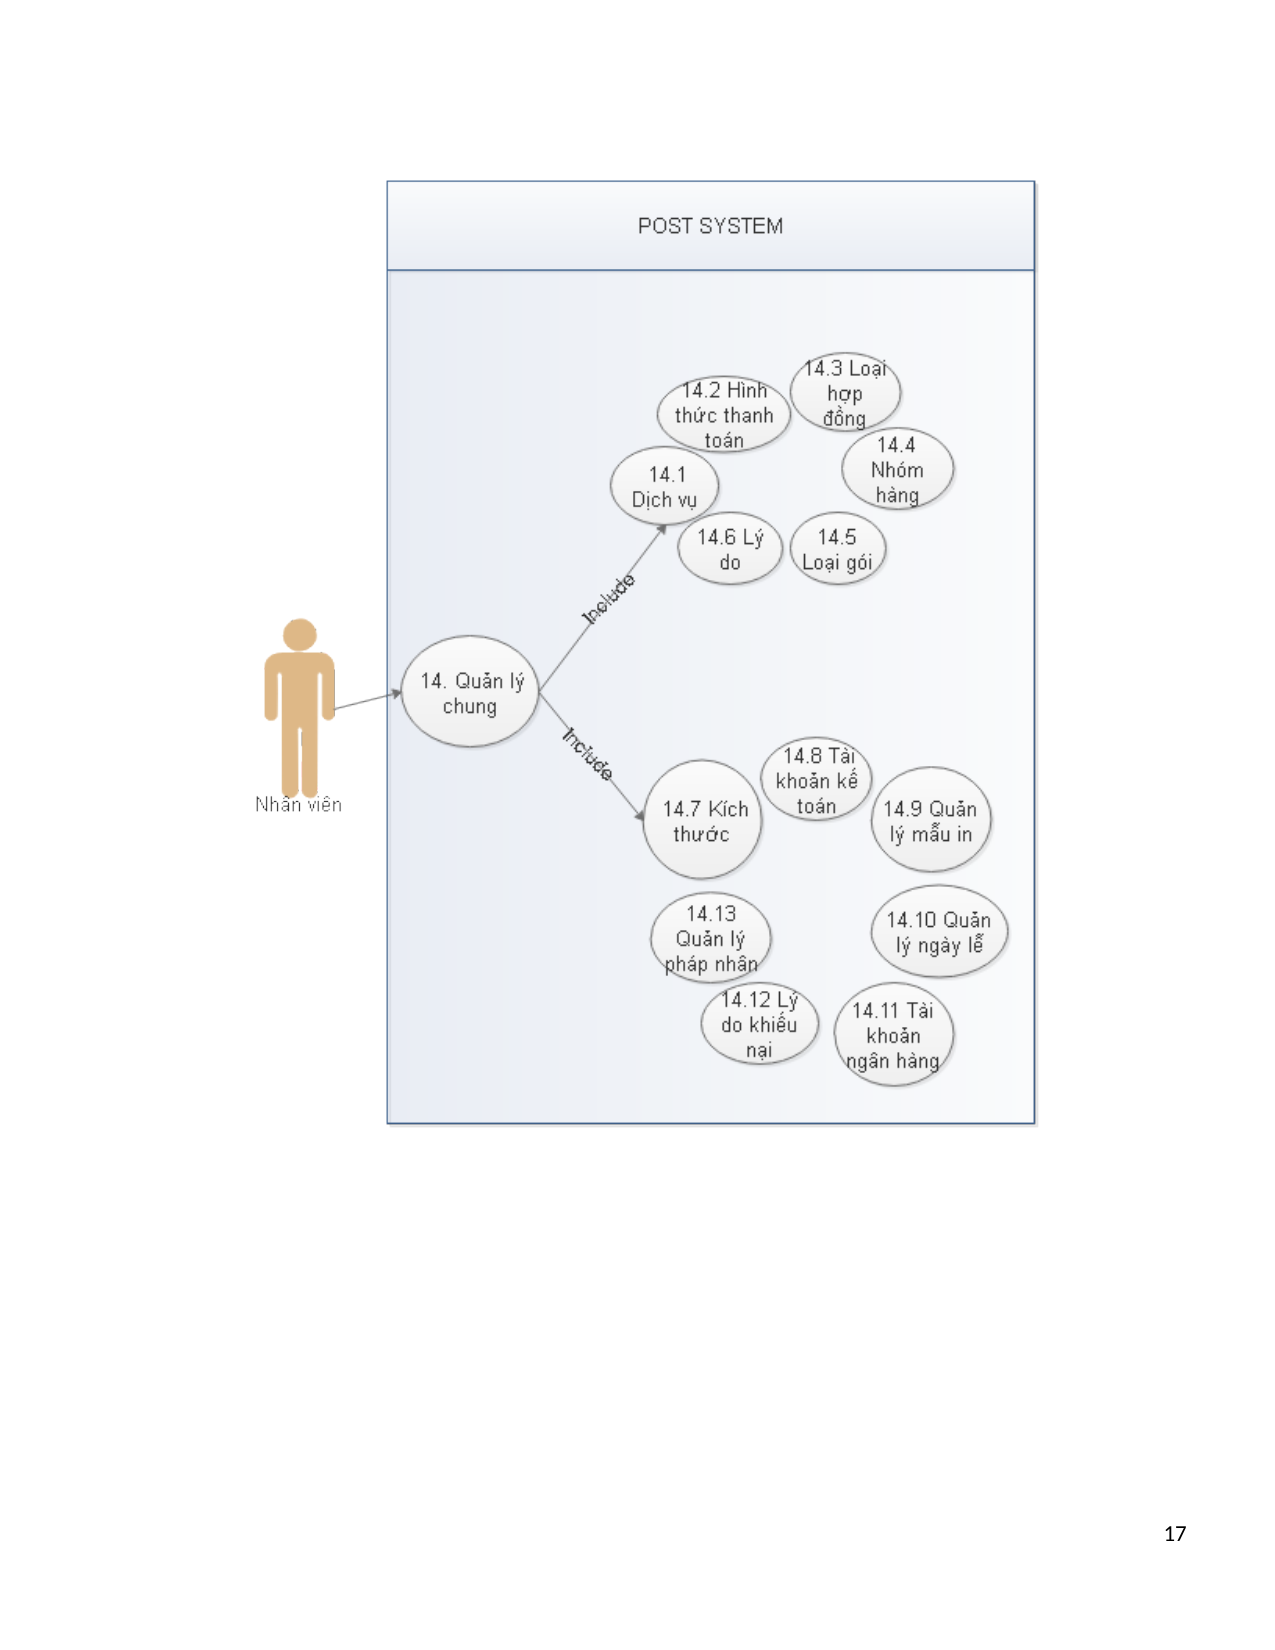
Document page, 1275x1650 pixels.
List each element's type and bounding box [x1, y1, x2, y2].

picture [177, 118, 1098, 1187]
